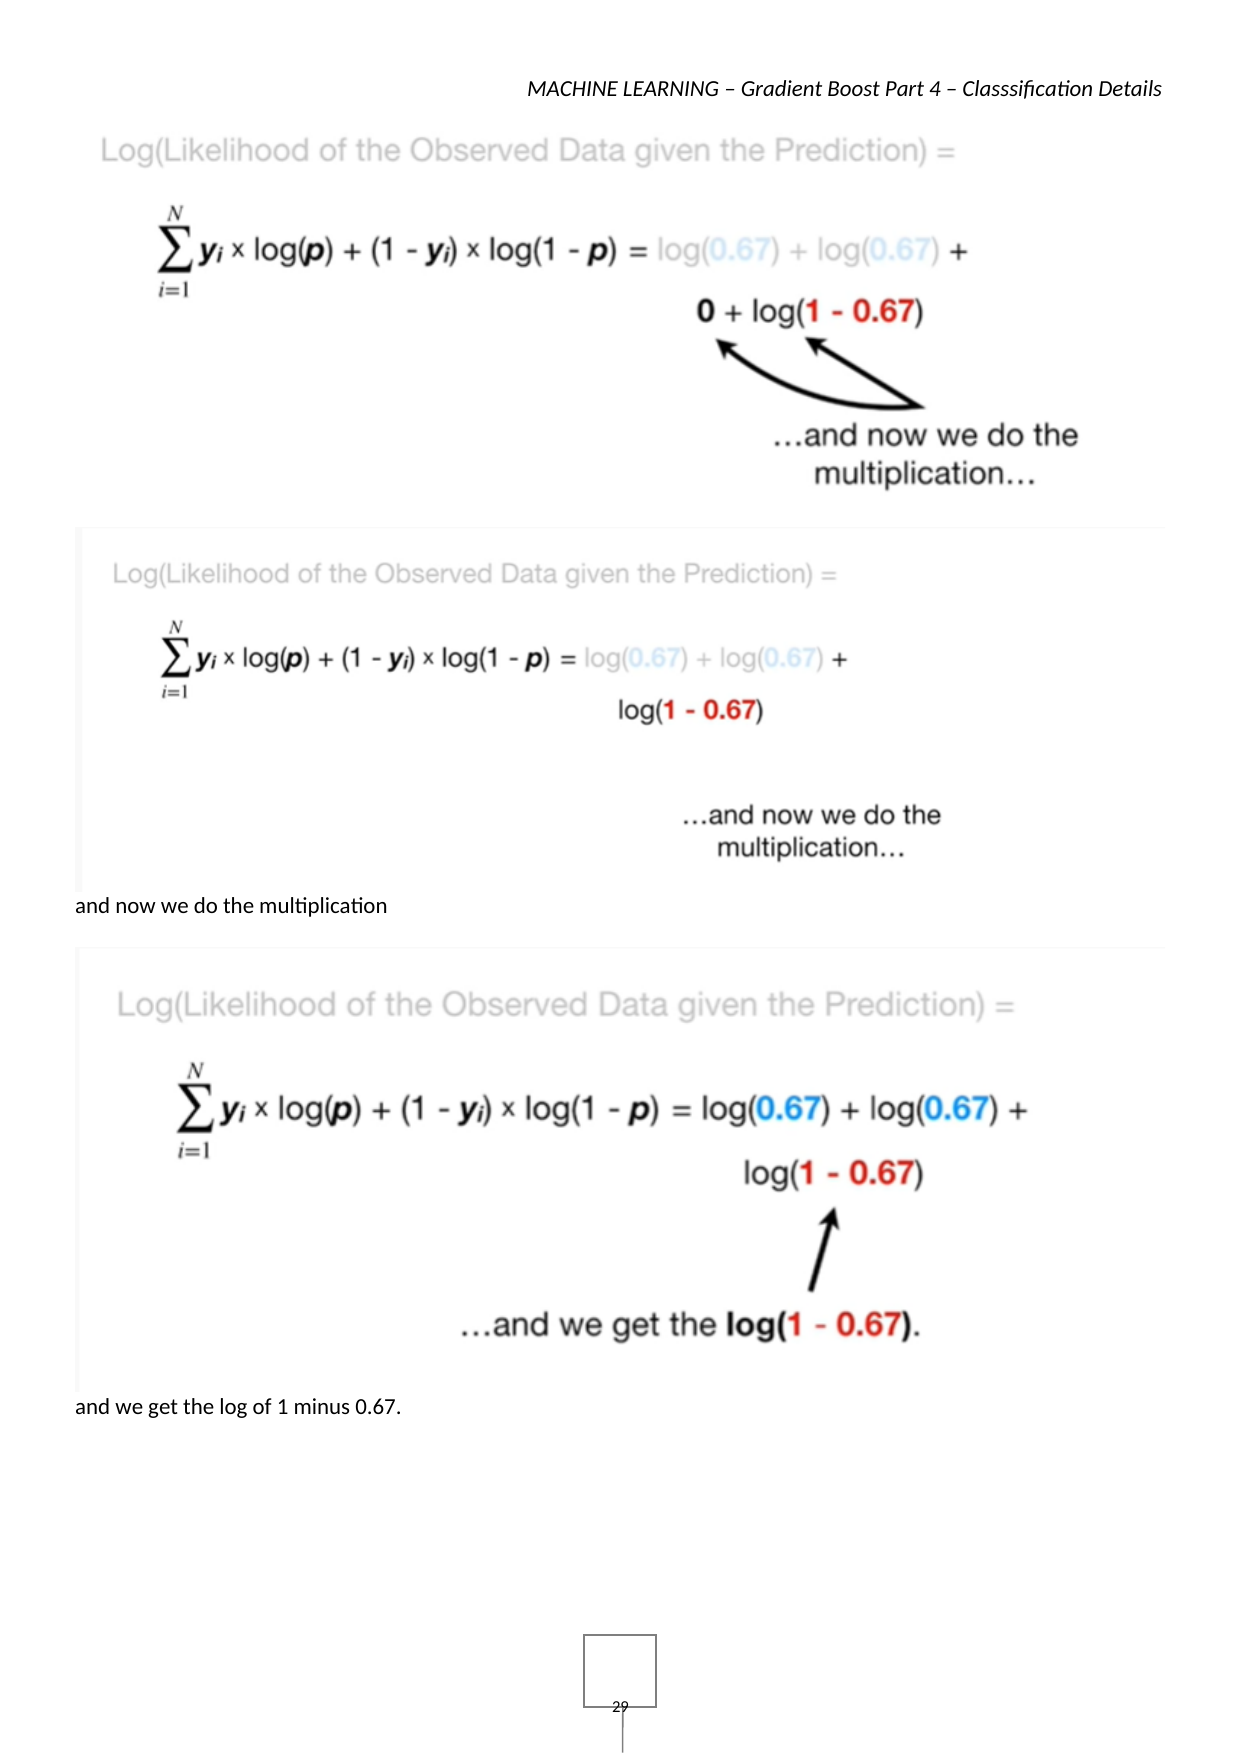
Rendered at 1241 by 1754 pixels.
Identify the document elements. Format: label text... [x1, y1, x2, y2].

text and now we do the multiplication [75, 892, 1165, 919]
picture [75, 101, 1166, 500]
text and we get the log of 1 minus 0.67. [75, 1392, 1165, 1420]
picture [75, 527, 1166, 892]
picture [75, 947, 1166, 1392]
